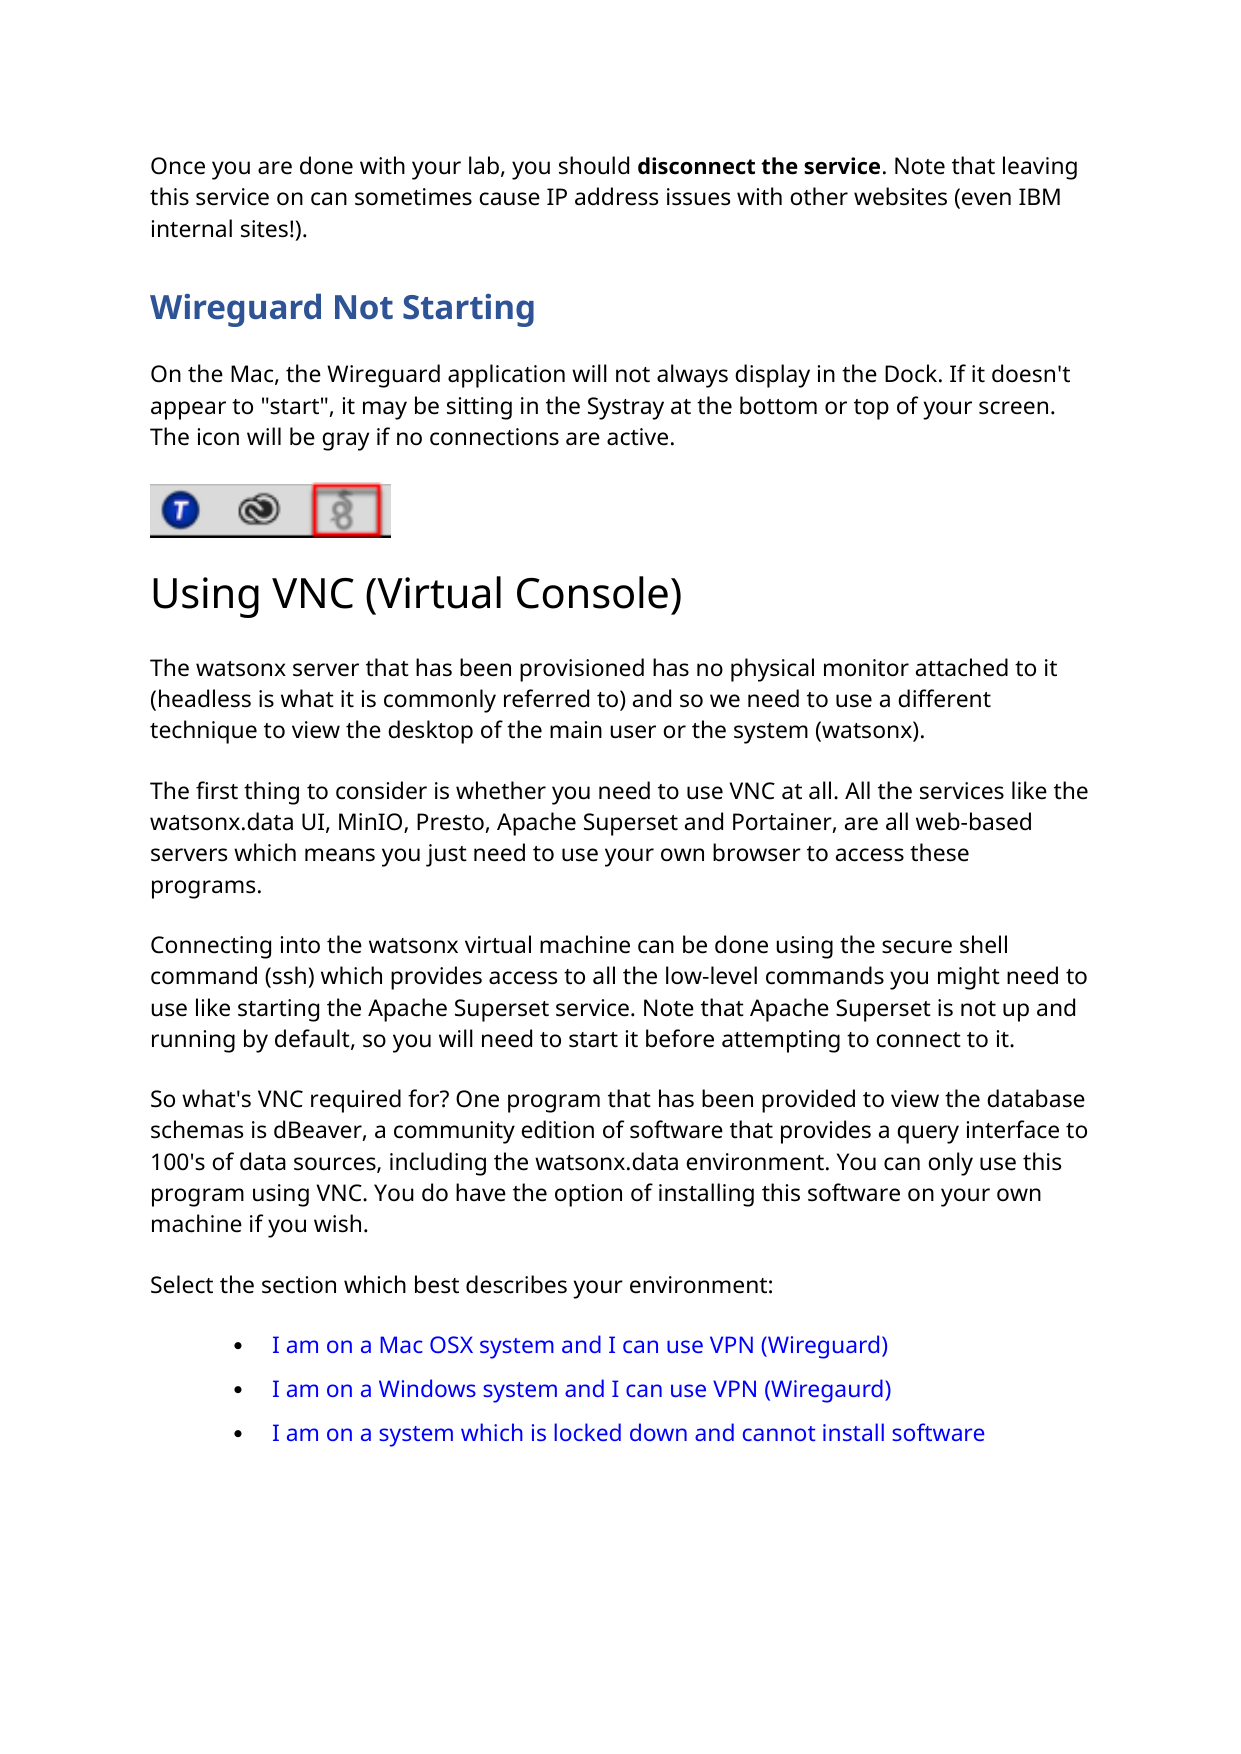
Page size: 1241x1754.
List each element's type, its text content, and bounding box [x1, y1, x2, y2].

list I am on a Mac OSX system and I can use VPN (Wireguard) [234, 1329, 1090, 1360]
subtitle Wireguard Not Starting [150, 284, 1090, 329]
list I am on a system which is locked down and cannot install software [234, 1417, 1090, 1448]
text The first thing to consider is whether you need to use VNC at all. All the services like the watsonx.data UI, MinIO, Presto, Apache Superset and Portainer, are all web-based servers which means you just need to use your own browser to access these programs. [150, 775, 1090, 900]
list I am on a Windows system and I can use VPN (Wiregaurd) [234, 1373, 1090, 1404]
text Connecting into the watsonx virtual machine can be done using the secure shell command (ssh) which provides access to all the low-level commands you might need to use like starting the Apache Superset service. Note that Apache Superset is not up and running by default, so you will need to start it before attempting to connect to it. [150, 929, 1090, 1054]
text On the Mac, the Wireguard application will not always display in the Dock. If it doesn't appear to "start", it may be sitting in the Systray at the bottom or top of your screen. The icon will be gray if no connections are active. [150, 358, 1090, 452]
text So what's VNC required for? One program that has been provided to view the database schemas is dBeaver, a community edition of software that provides a query interface to 100's of data sources, including the watsonx.data environment. You can only use this program using VNC. You do have the option of installing this software on your own machine if you wish. [150, 1083, 1090, 1239]
picture [150, 481, 391, 538]
text Select the section which best describes your environment: [150, 1269, 1090, 1300]
subtitle Using VNC (Virtual Console) [150, 564, 1090, 621]
text The watsonx server that has been provisioned has no physical monitor attached to it (headless is what it is commonly referred to) and so we need to use a different technique to view the desktop of the main user or the system (watsonx). [150, 652, 1090, 746]
text Once you are done with your lab, you should disconnect the service. Note that leaving this service on can sometimes cause IP address issues with other websites (even IBM internal sites!). [150, 150, 1090, 244]
